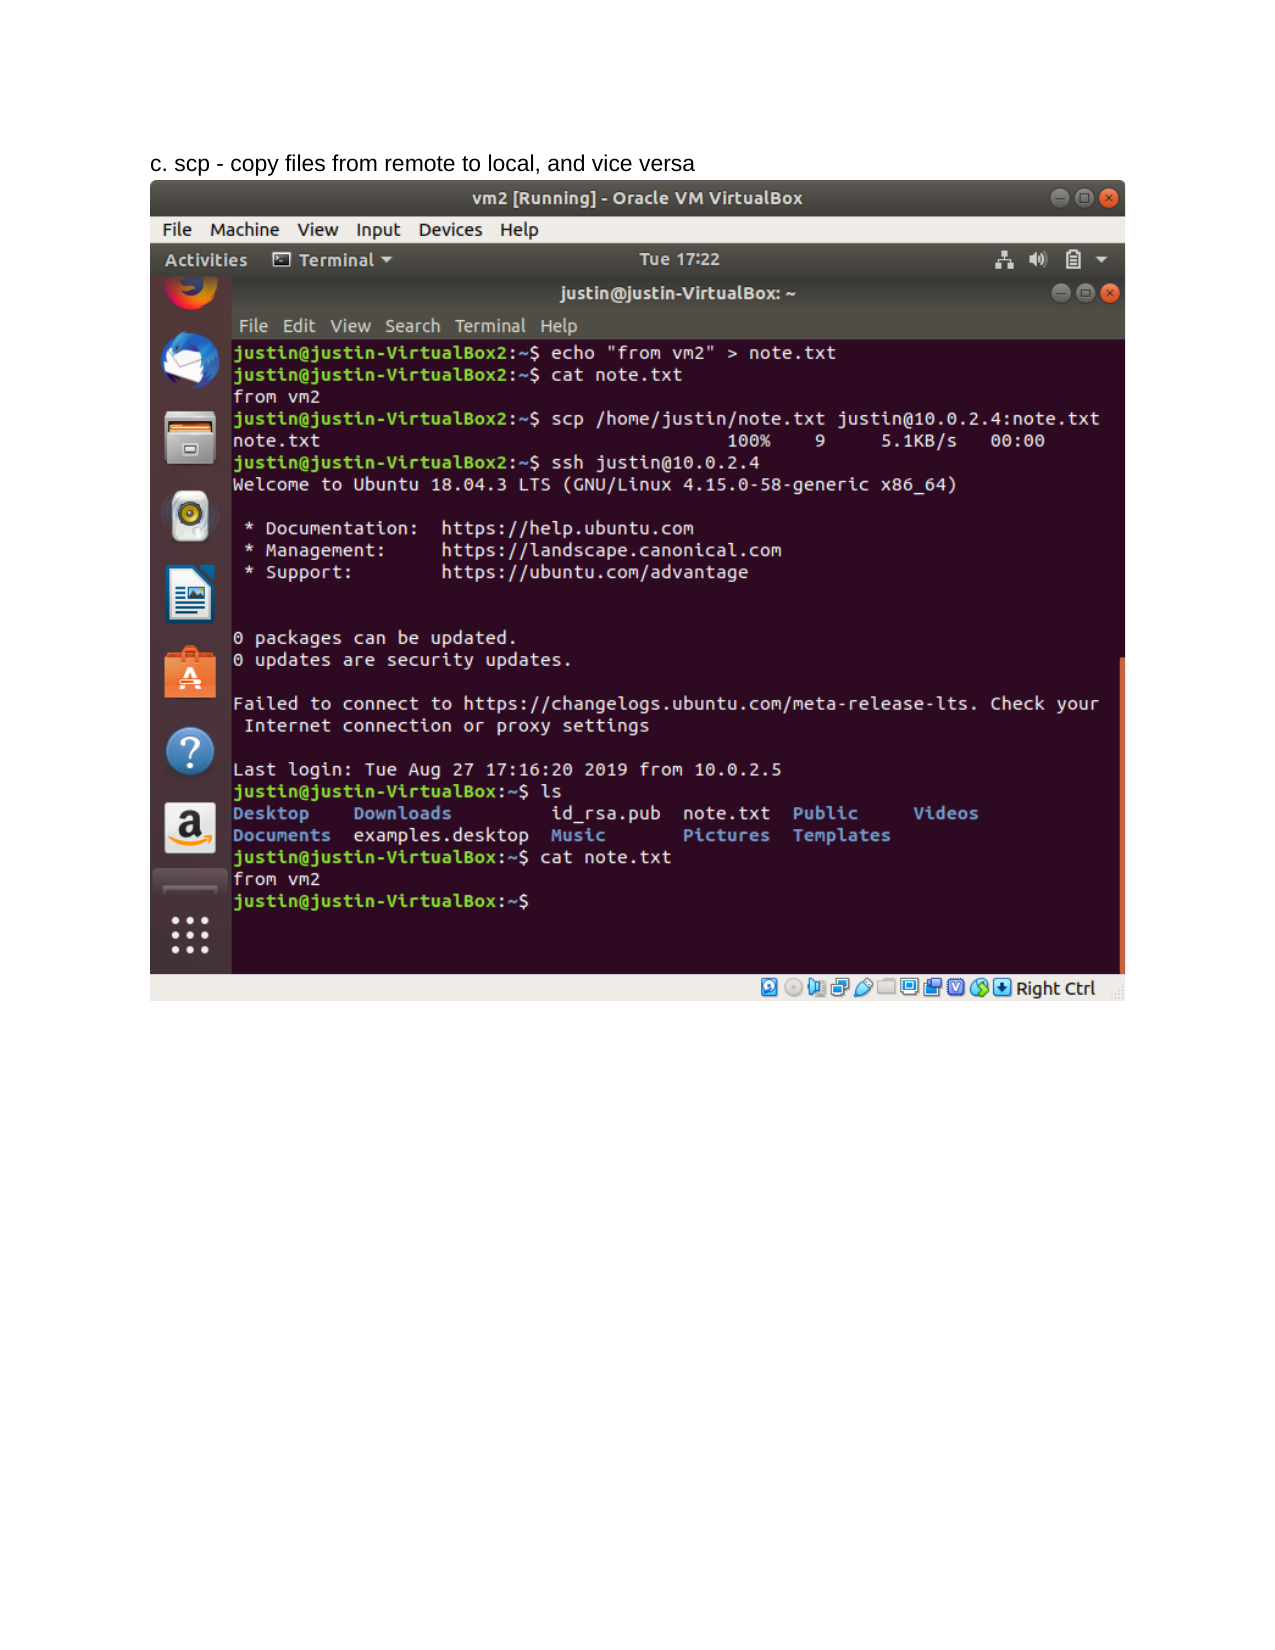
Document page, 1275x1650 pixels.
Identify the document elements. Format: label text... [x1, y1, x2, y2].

picture [150, 180, 1125, 1001]
text c. scp - copy files from remote to local, and vice versa [150, 150, 1125, 176]
